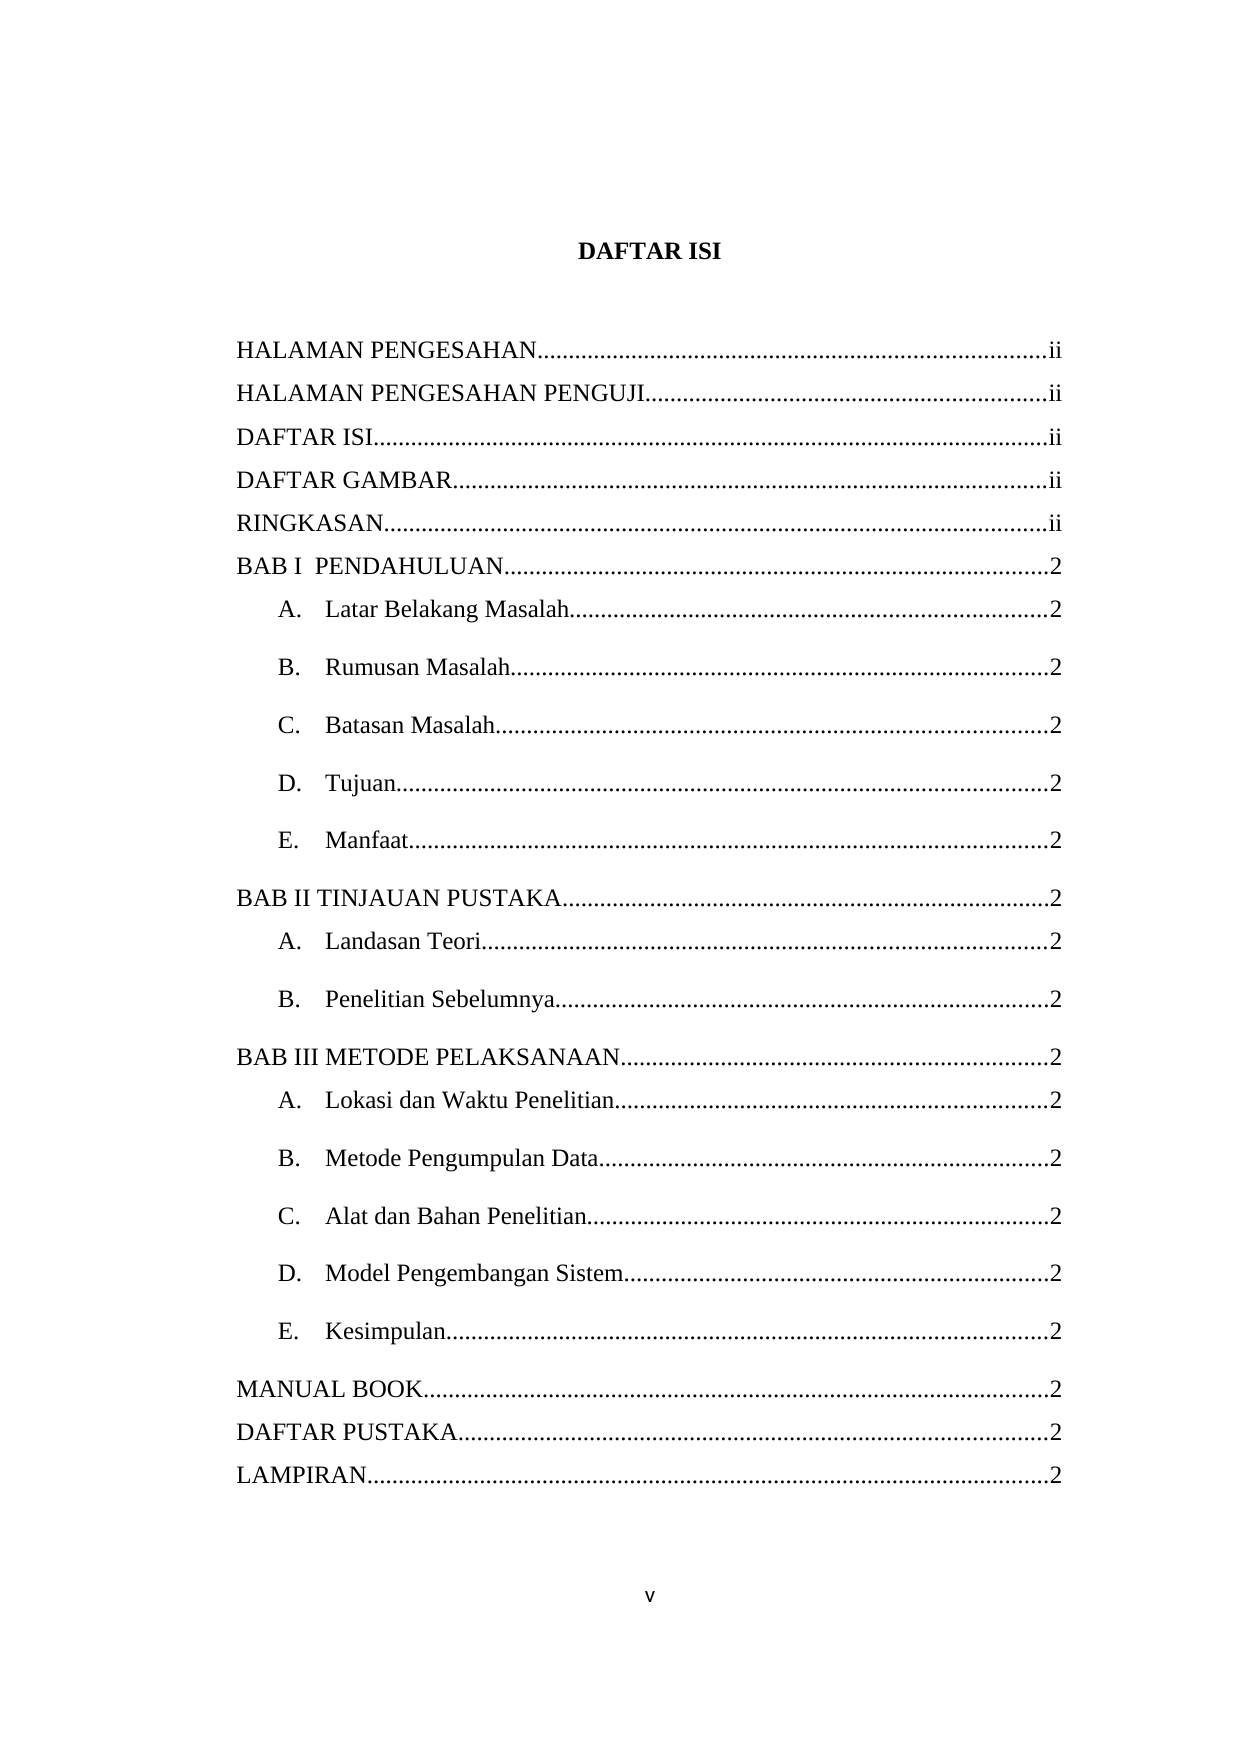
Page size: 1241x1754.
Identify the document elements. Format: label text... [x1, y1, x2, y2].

subtitle DAFTAR ISI [236, 236, 1063, 265]
